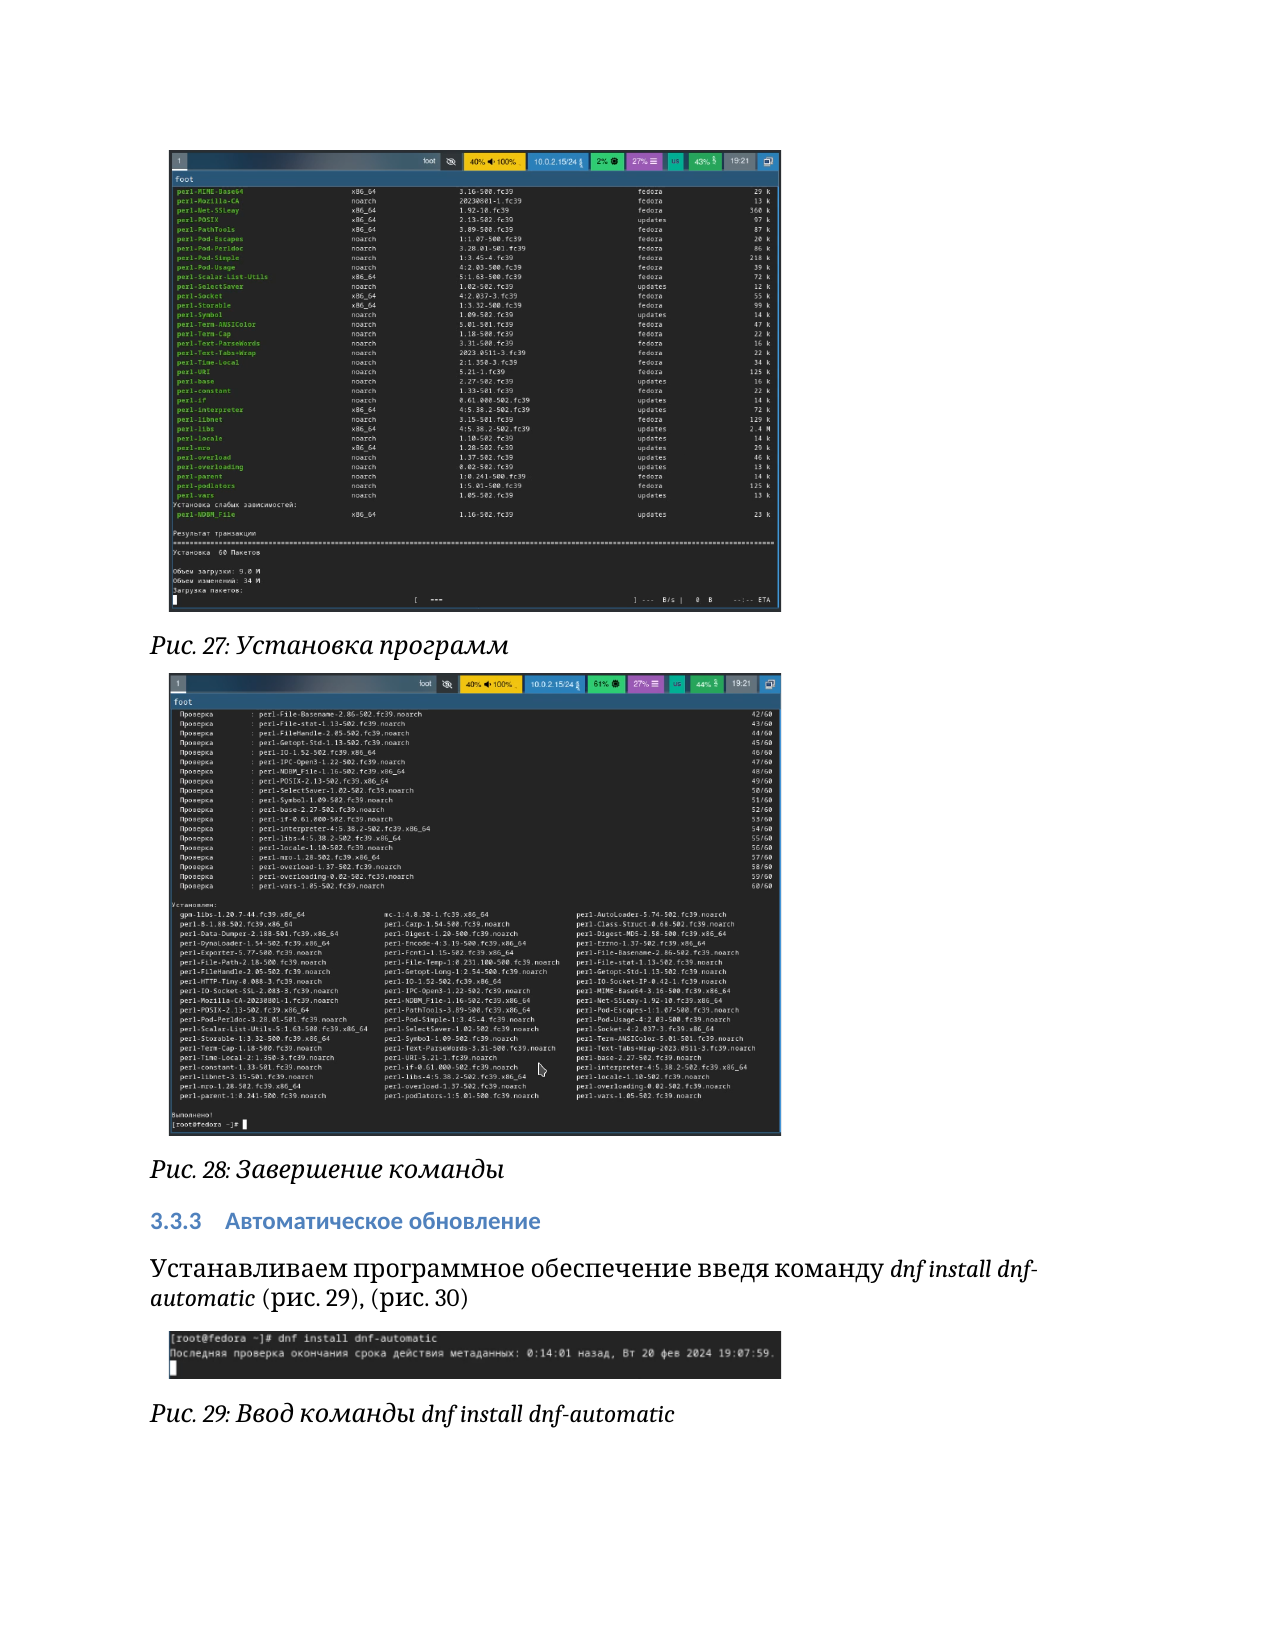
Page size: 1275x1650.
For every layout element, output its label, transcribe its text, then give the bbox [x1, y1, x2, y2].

picture [168, 1331, 782, 1379]
picture [168, 150, 782, 612]
subtitle 3.3.3 Автоматическое обновление [150, 1206, 1125, 1236]
text Рис. 28: Завершение команды [150, 1156, 1125, 1185]
picture [168, 673, 782, 1136]
text Рис. 27: Установка программ [150, 632, 1125, 661]
text Рис. 29: Ввод команды dnf install dnf-automatic [150, 1400, 1125, 1428]
text Устанавливаем программное обеспечение введя команду dnf install dnf-automatic (рис. 29), (рис. 30) [150, 1255, 1125, 1312]
